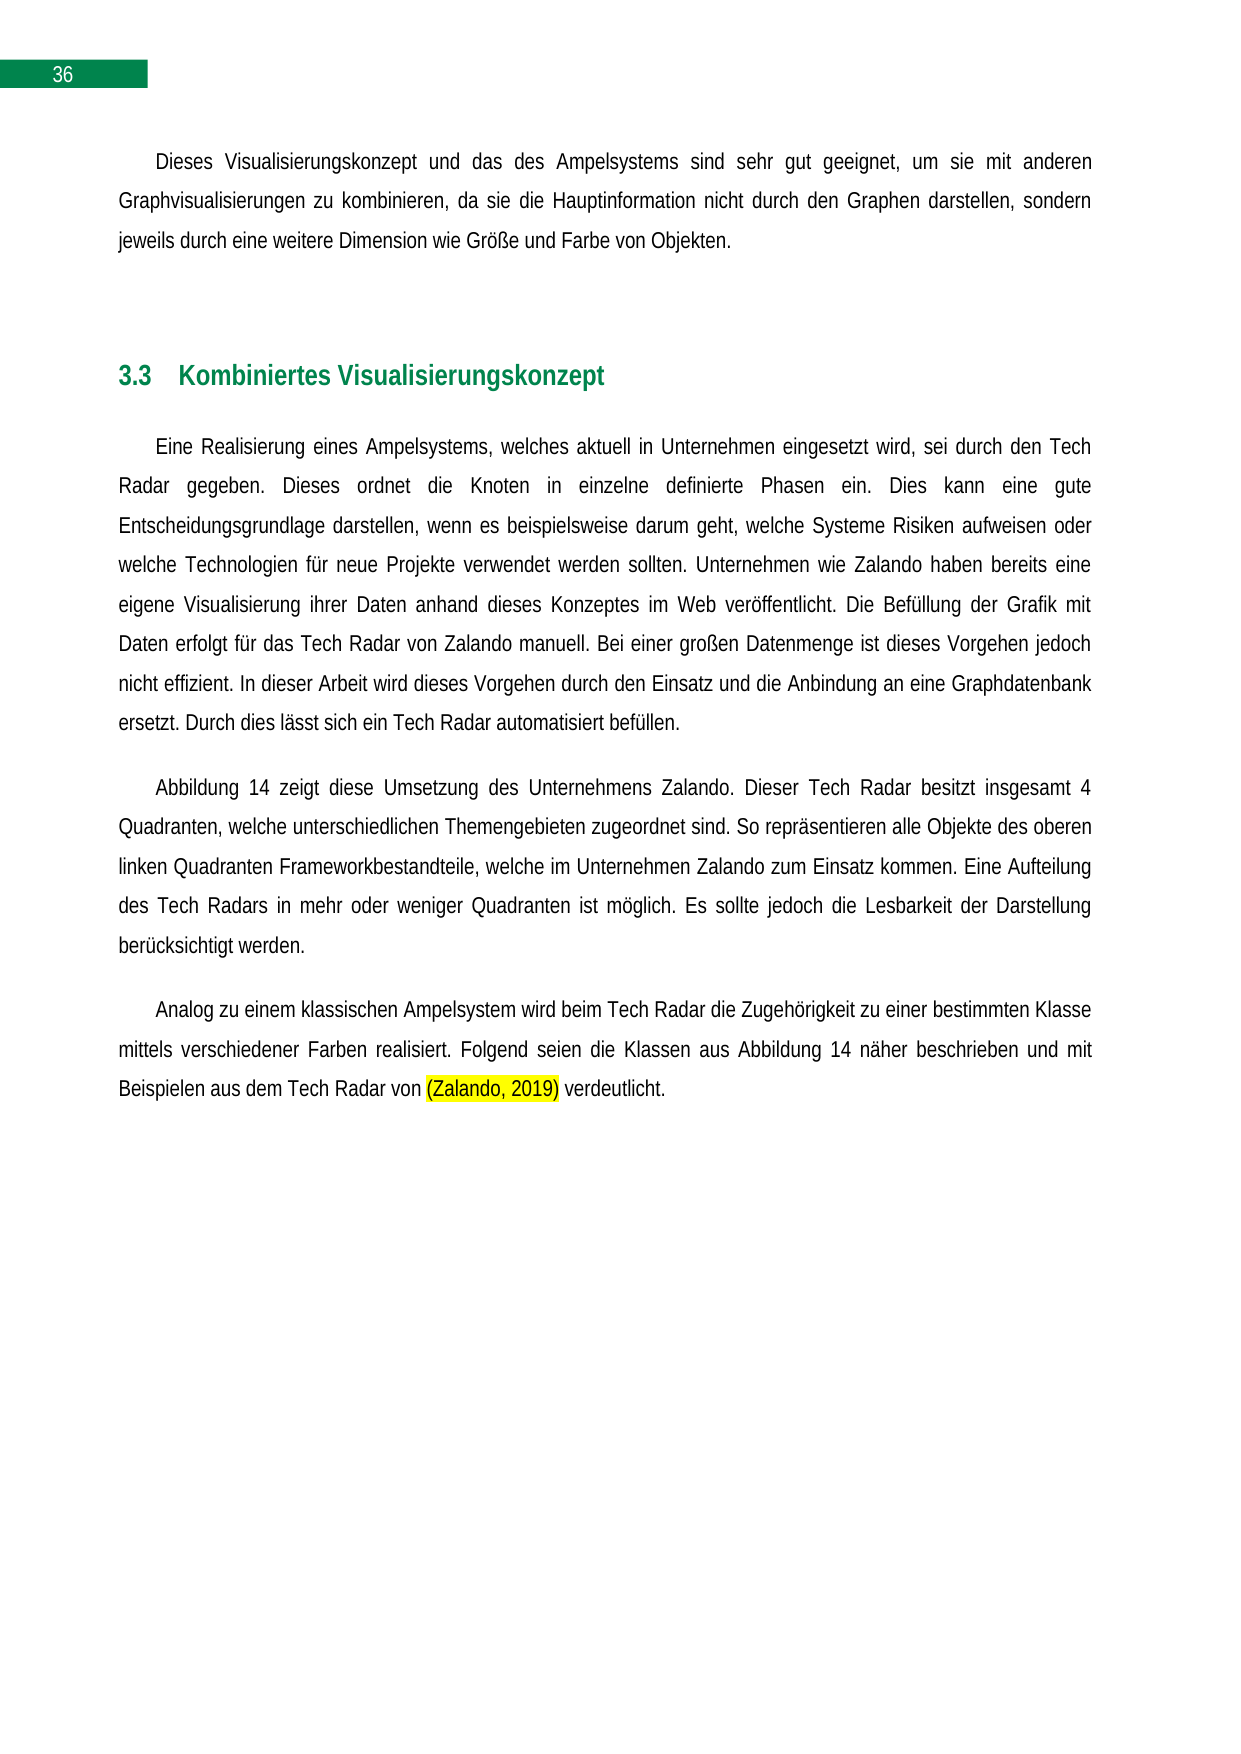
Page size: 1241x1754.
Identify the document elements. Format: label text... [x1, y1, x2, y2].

text Dieses Visualisierungskonzept und das des Ampelsystems sind sehr gut geeignet, um sie mit anderen Graphvisualisierungen zu kombinieren, da sie die Hauptinformation nicht durch den Graphen darstellen, sondern jeweils durch eine weitere Dimension wie Größe und Farbe von Objekten. [118, 148, 1092, 253]
text Analog zu einem klassischen Ampelsystem wird beim Tech Radar die Zugehörigkeit zu einer bestimmten Klasse mittels verschiedener Farben realisiert. Folgend seien die Klassen aus Abbildung 14 näher beschrieben und mit Beispielen aus dem Tech Radar von (Zalando, 2019) verdeutlicht. [118, 996, 1092, 1102]
subtitle Kombiniertes Visualisierungskonzept [118, 358, 1092, 391]
text Eine Realisierung eines Ampelsystems, welches aktuell in Unternehmen eingesetzt wird, sei durch den Tech Radar gegeben. Dieses ordnet die Knoten in einzelne definierte Phasen ein. Dies kann eine gute Entscheidungsgrundlage darstellen, wenn es beispielsweise darum geht, welche Systeme Risiken aufweisen oder welche Technologien für neue Projekte verwendet werden sollten. Unternehmen wie Zalando haben bereits eine eigene Visualisierung ihrer Daten anhand dieses Konzeptes im Web veröffentlicht. Die Befüllung der Grafik mit Daten erfolgt für das Tech Radar von Zalando manuell. Bei einer großen Datenmenge ist dieses Vorgehen jedoch nicht effizient. In dieser Arbeit wird dieses Vorgehen durch den Einsatz und die Anbindung an eine Graphdatenbank ersetzt. Durch dies lässt sich ein Tech Radar automatisiert befüllen. [118, 433, 1092, 736]
text Abbildung 14 zeigt diese Umsetzung des Unternehmens Zalando. Dieser Tech Radar besitzt insgesamt 4 Quadranten, welche unterschiedlichen Themengebieten zugeordnet sind. So repräsentieren alle Objekte des oberen linken Quadranten Frameworkbestandteile, welche im Unternehmen Zalando zum Einsatz kommen. Eine Aufteilung des Tech Radars in mehr oder weniger Quadranten ist möglich. Es sollte jedoch die Lesbarkeit der Darstellung berücksichtigt werden. [118, 774, 1092, 958]
